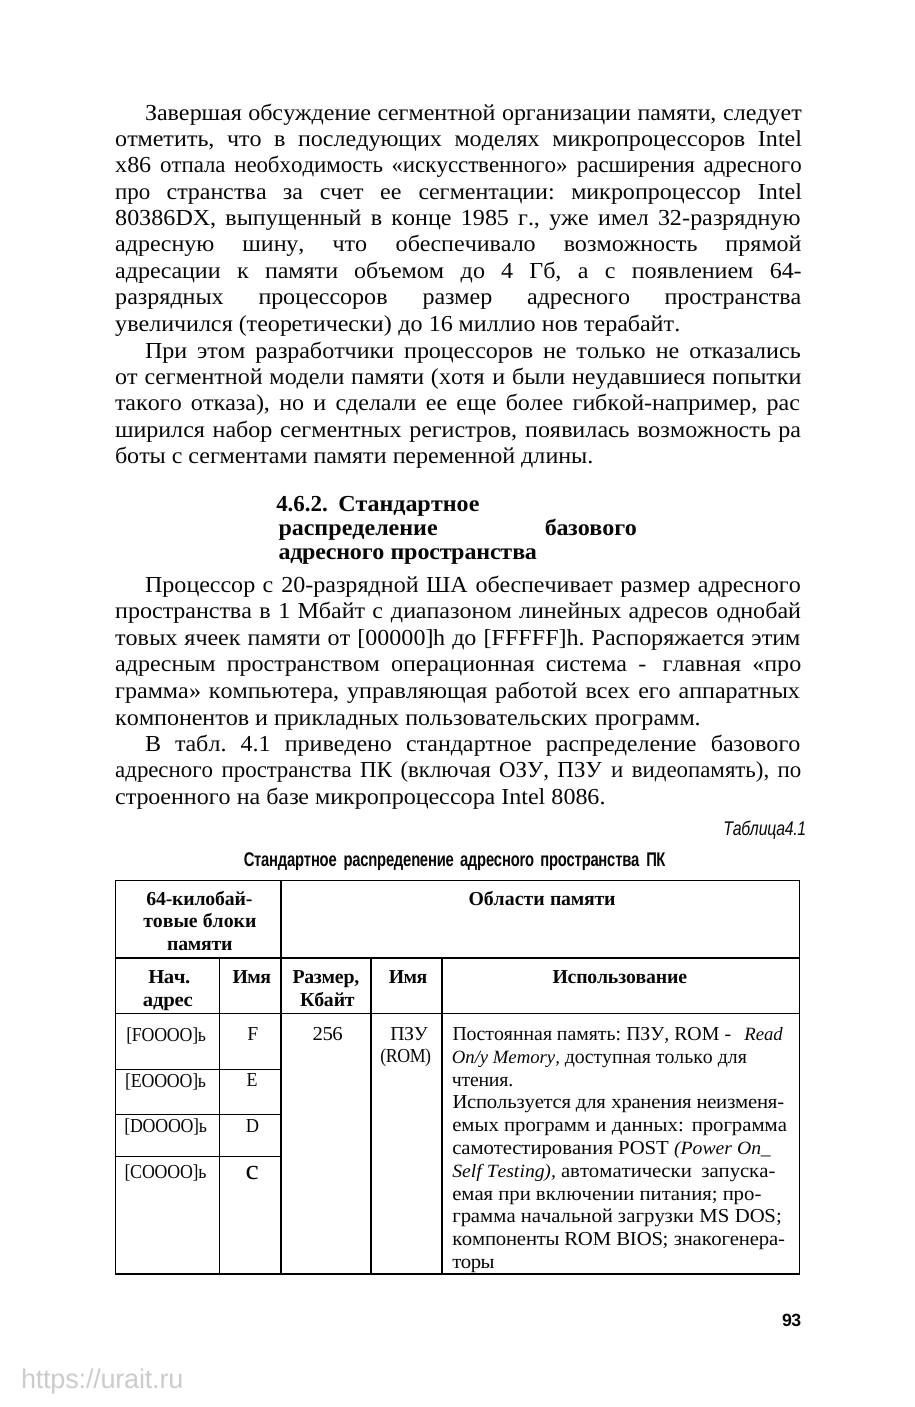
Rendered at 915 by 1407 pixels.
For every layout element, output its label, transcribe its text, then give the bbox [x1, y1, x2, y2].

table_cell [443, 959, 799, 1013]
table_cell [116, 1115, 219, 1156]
text В табл. 4.1 приведено стандартное распределение базового адресного пространства ПК (включая ОЗУ, ПЗУ и видеопамять), по­ строенного на базе микропроцессора Intel 8086. [115, 730, 801, 809]
text Стандартное расnредеnение адресноrо пространства ПК [243, 848, 817, 871]
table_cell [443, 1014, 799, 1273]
text Процессор с 20-разрядной ША обеспечивает размер адресного пространства в 1 Мбайт с диапазоном линейных адресов однобай­ товых ячеек памяти от [00000]h до [FFFFF]h. Распоряжается этим адресным пространством операционная система - главная «про­ грамма» компьютера, управляющая работой всех его аппаратных компонентов и прикладных пользовательских программ. [115, 571, 801, 730]
text 93 [8, 1310, 801, 1331]
text При этом разработчики процессоров не только не отказались от сегментной модели памяти (хотя и были неудавшиеся попытки такого отказа), но и сделали ее еще более гибкой-например, рас­ ширился набор сегментных регистров, появилась возможность ра­ боты с сегментами памяти переменной длины. [115, 337, 802, 468]
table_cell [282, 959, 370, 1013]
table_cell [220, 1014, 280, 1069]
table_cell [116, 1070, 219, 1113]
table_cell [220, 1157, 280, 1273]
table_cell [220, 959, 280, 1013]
text Завершая обсуждение сегментной организации памяти, следует отметить, что в последующих моделях микропроцессоров Intel х86 отпала необходимость «искусственного» расширения адресного про­ странства за счет ее сегментации: микропроцессор Intel 80386DX, выпущенный в конце 1985 г., уже имел 32-разрядную адресную шину, что обеспечивало возможность прямой адресации к памяти объемом до 4 Гб, а с появлением 64-разрядных процессоров размер адресного пространства увеличился (теоретически) до 16 миллио­ нов терабайт. [115, 99, 802, 336]
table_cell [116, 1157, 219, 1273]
list Стандартное распределение базового адресного пространства [276, 492, 637, 564]
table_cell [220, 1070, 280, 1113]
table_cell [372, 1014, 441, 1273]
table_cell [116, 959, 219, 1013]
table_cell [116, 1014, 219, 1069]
text Таблица4.1 [723, 817, 817, 839]
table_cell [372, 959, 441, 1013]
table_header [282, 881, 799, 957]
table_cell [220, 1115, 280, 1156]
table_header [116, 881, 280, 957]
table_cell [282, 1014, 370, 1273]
